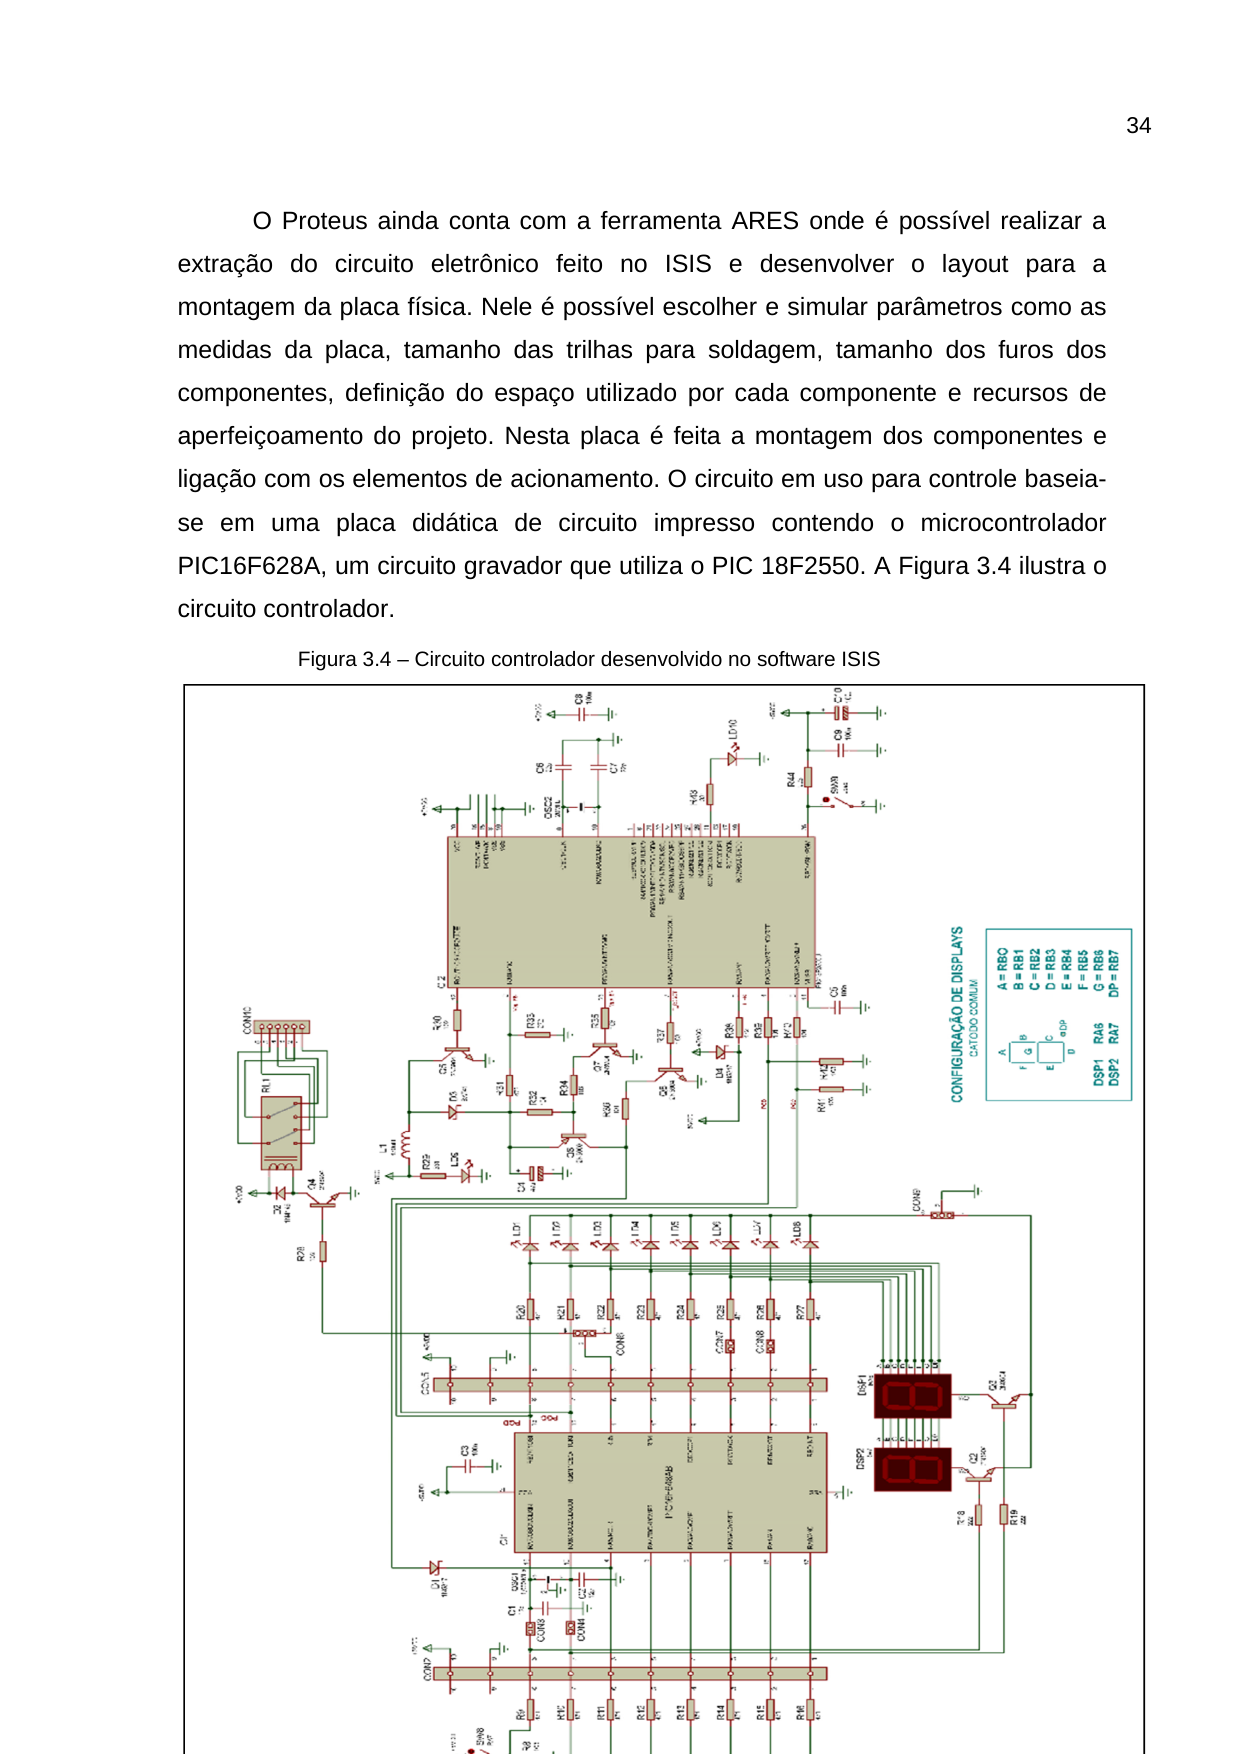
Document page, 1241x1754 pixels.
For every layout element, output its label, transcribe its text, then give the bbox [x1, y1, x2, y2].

text O Proteus ainda conta com a ferramenta ARES onde é possível realizar a extração do circuito eletrônico feito no ISIS e desenvolver o layout para a montagem da placa física. Nele é possível escolher e simular parâmetros como as medidas da placa, tamanho das trilhas para soldagem, tamanho dos furos dos componentes, definição do espaço utilizado por cada componente e recursos de aperfeiçoamento do projeto. Nesta placa é feita a montagem dos componentes e ligação com os elementos de acionamento. O circuito em uso para controle baseia-se em uma placa didática de circuito impresso contendo o microcontrolador PIC16F628A, um circuito gravador que utiliza o PIC 18F2550. A Figura 3.4 ilustra o circuito controlador. [177, 206, 1108, 622]
picture [235, 687, 1133, 1754]
text Figura 3.4 – Circuito controlador desenvolvido no software ISIS [177, 646, 1002, 670]
